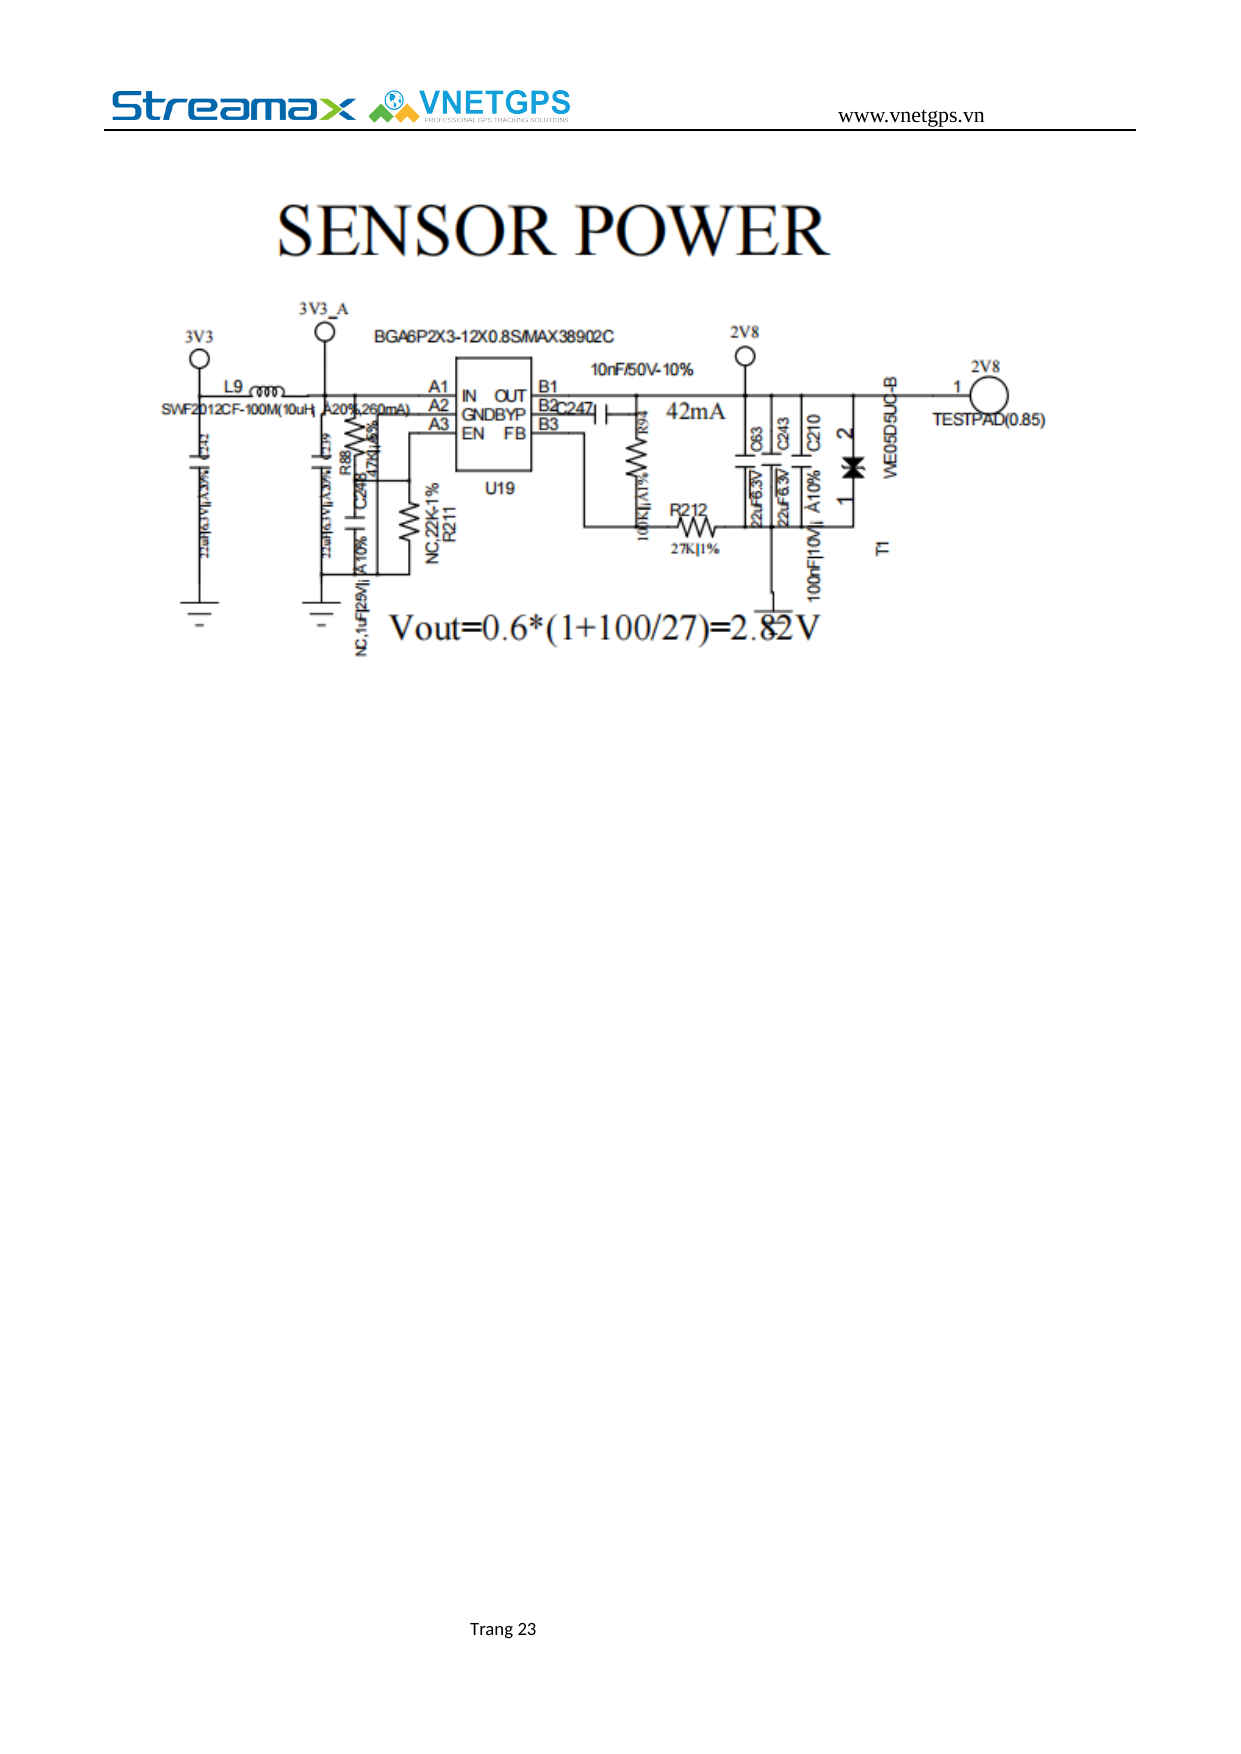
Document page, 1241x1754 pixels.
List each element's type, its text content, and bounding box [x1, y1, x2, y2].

picture [112, 91, 364, 120]
picture [368, 90, 570, 123]
picture [135, 166, 1067, 693]
